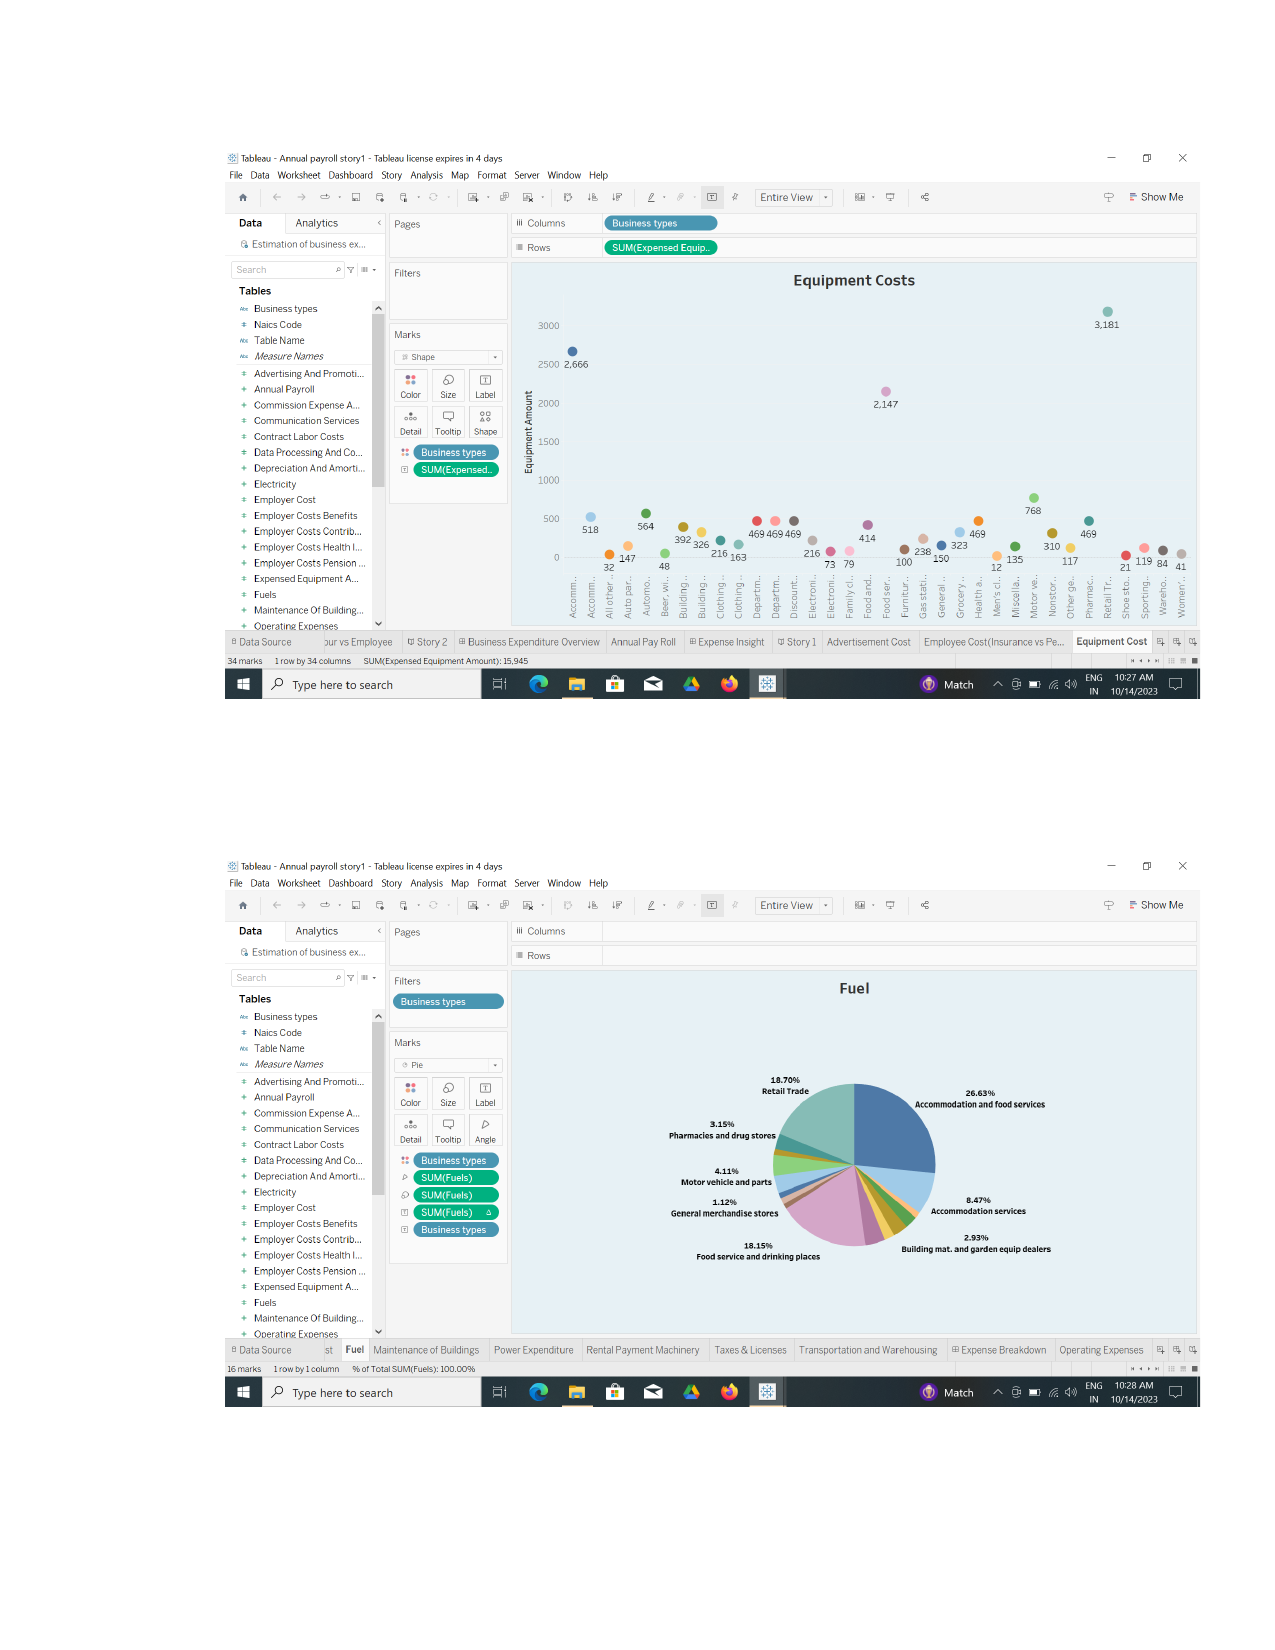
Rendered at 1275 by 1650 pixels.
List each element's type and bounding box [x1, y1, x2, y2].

picture [225, 150, 1200, 699]
picture [225, 857, 1200, 1407]
